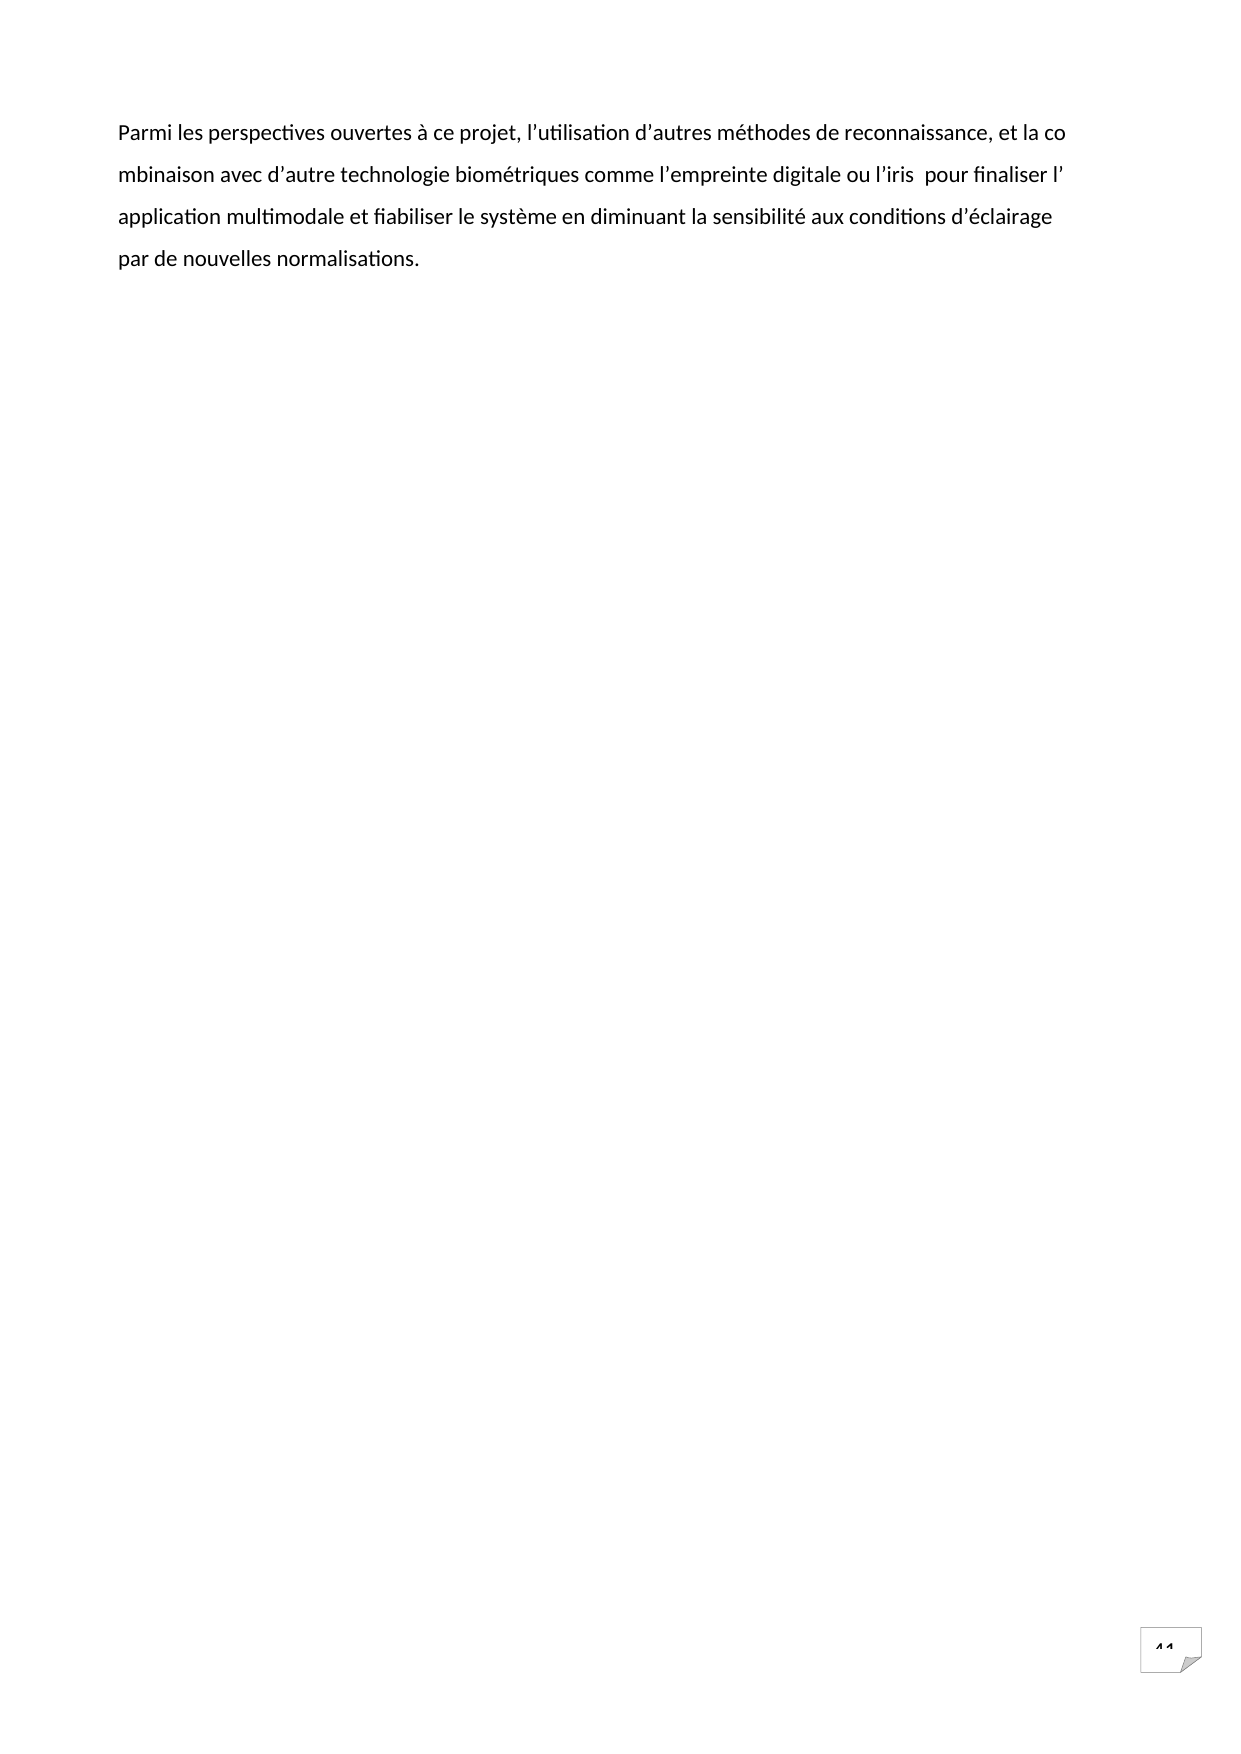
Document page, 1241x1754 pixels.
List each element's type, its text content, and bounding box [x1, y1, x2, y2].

text Parmi les perspectives ouvertes à ce projet, l’utilisation d’autres méthodes de reconnaissance, et la combinaison avec d’autre technologie biométriques comme l’empreinte digitale ou l’iris pour finaliser l’application multimodale et fiabiliser le système en diminuant la sensibilité aux conditions d’éclairage par de nouvelles normalisations. [118, 118, 1070, 272]
